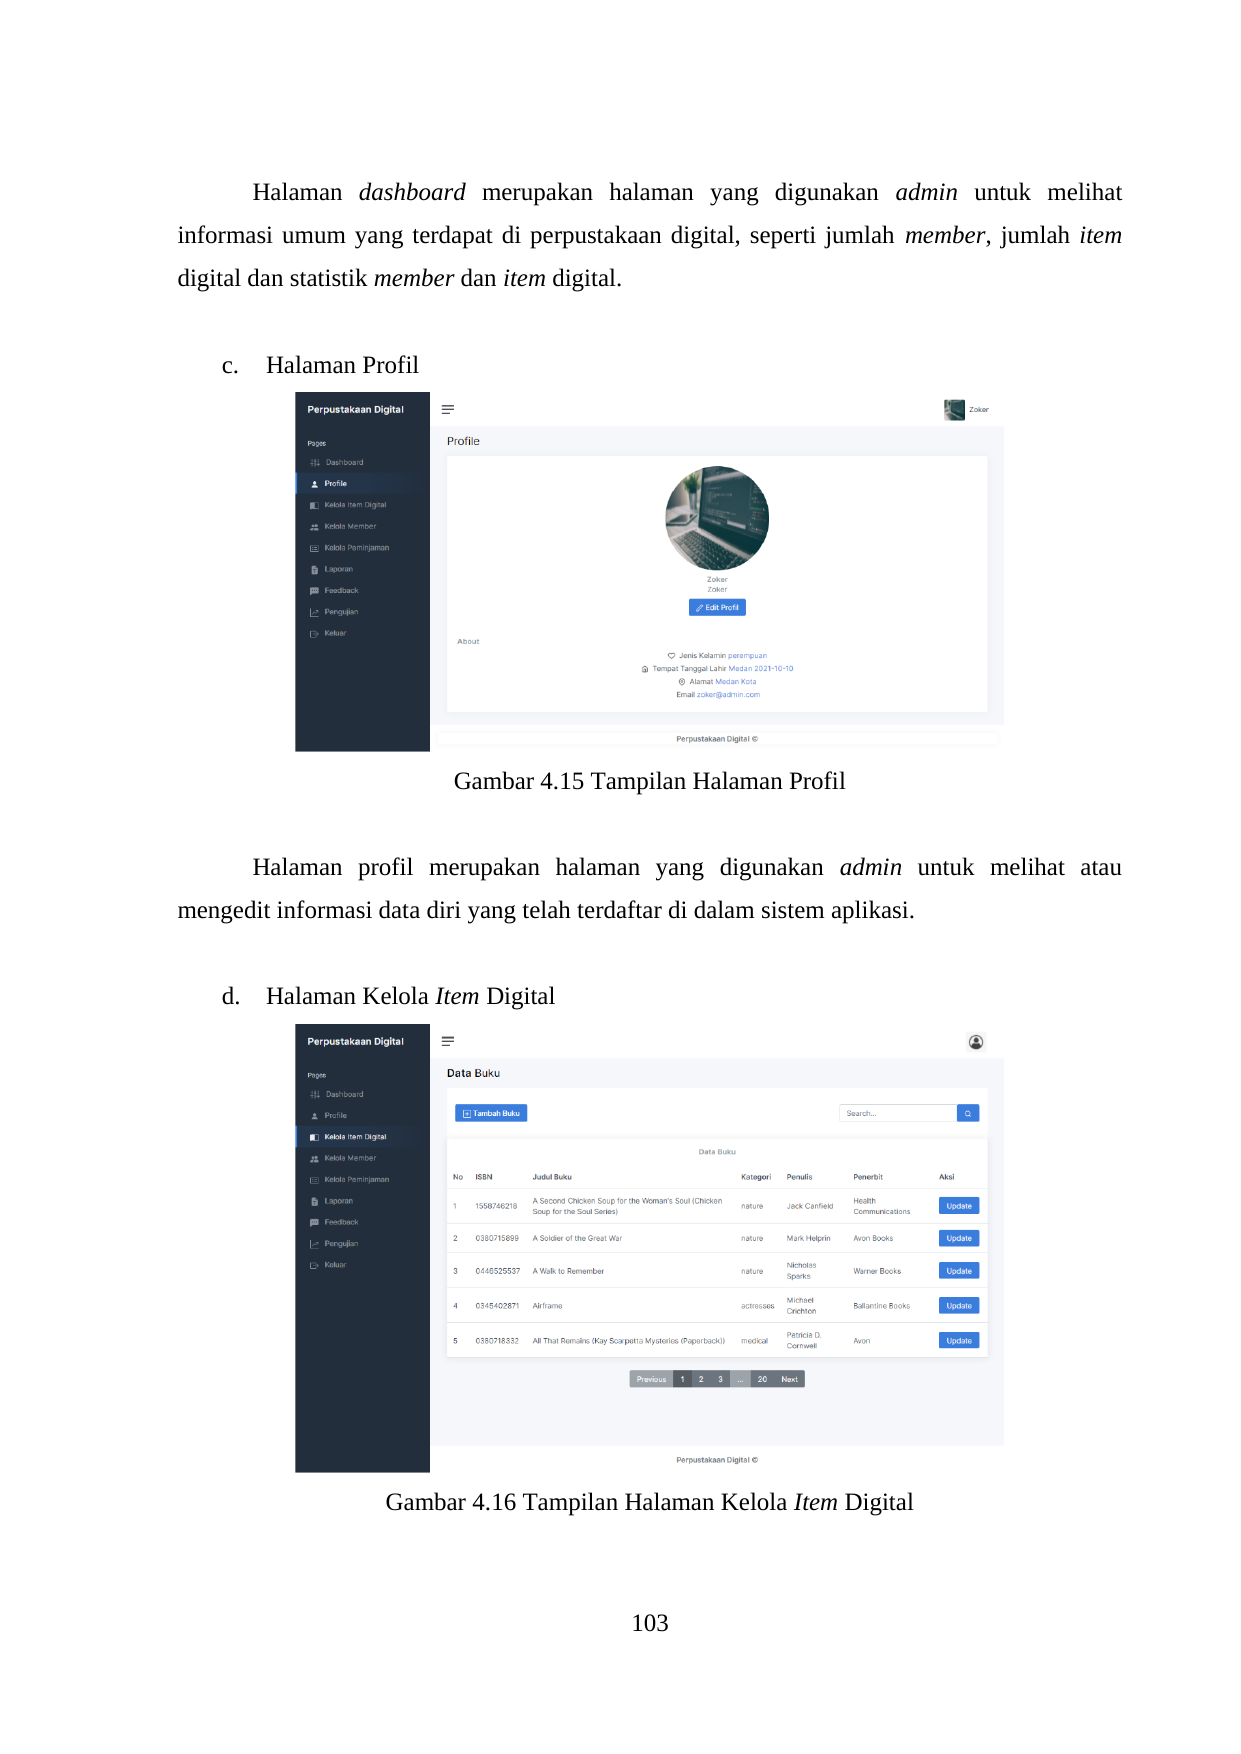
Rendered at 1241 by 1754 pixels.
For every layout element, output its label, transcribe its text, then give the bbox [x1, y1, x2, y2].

list Halaman Profil [222, 350, 1122, 378]
picture [295, 392, 1004, 752]
text Halaman dashboard merupakan halaman yang digunakan admin untuk melihat informasi umum yang terdapat di perpustakaan digital, seperti jumlah member, jumlah item digital dan statistik member dan item digital. [177, 177, 1122, 292]
list Halaman Kelola Item Digital [222, 981, 1122, 1010]
text Halaman profil merupakan halaman yang digunakan admin untuk melihat atau mengedit informasi data diri yang telah terdaftar di dalam sistem aplikasi. [177, 852, 1122, 924]
picture [295, 1024, 1004, 1473]
